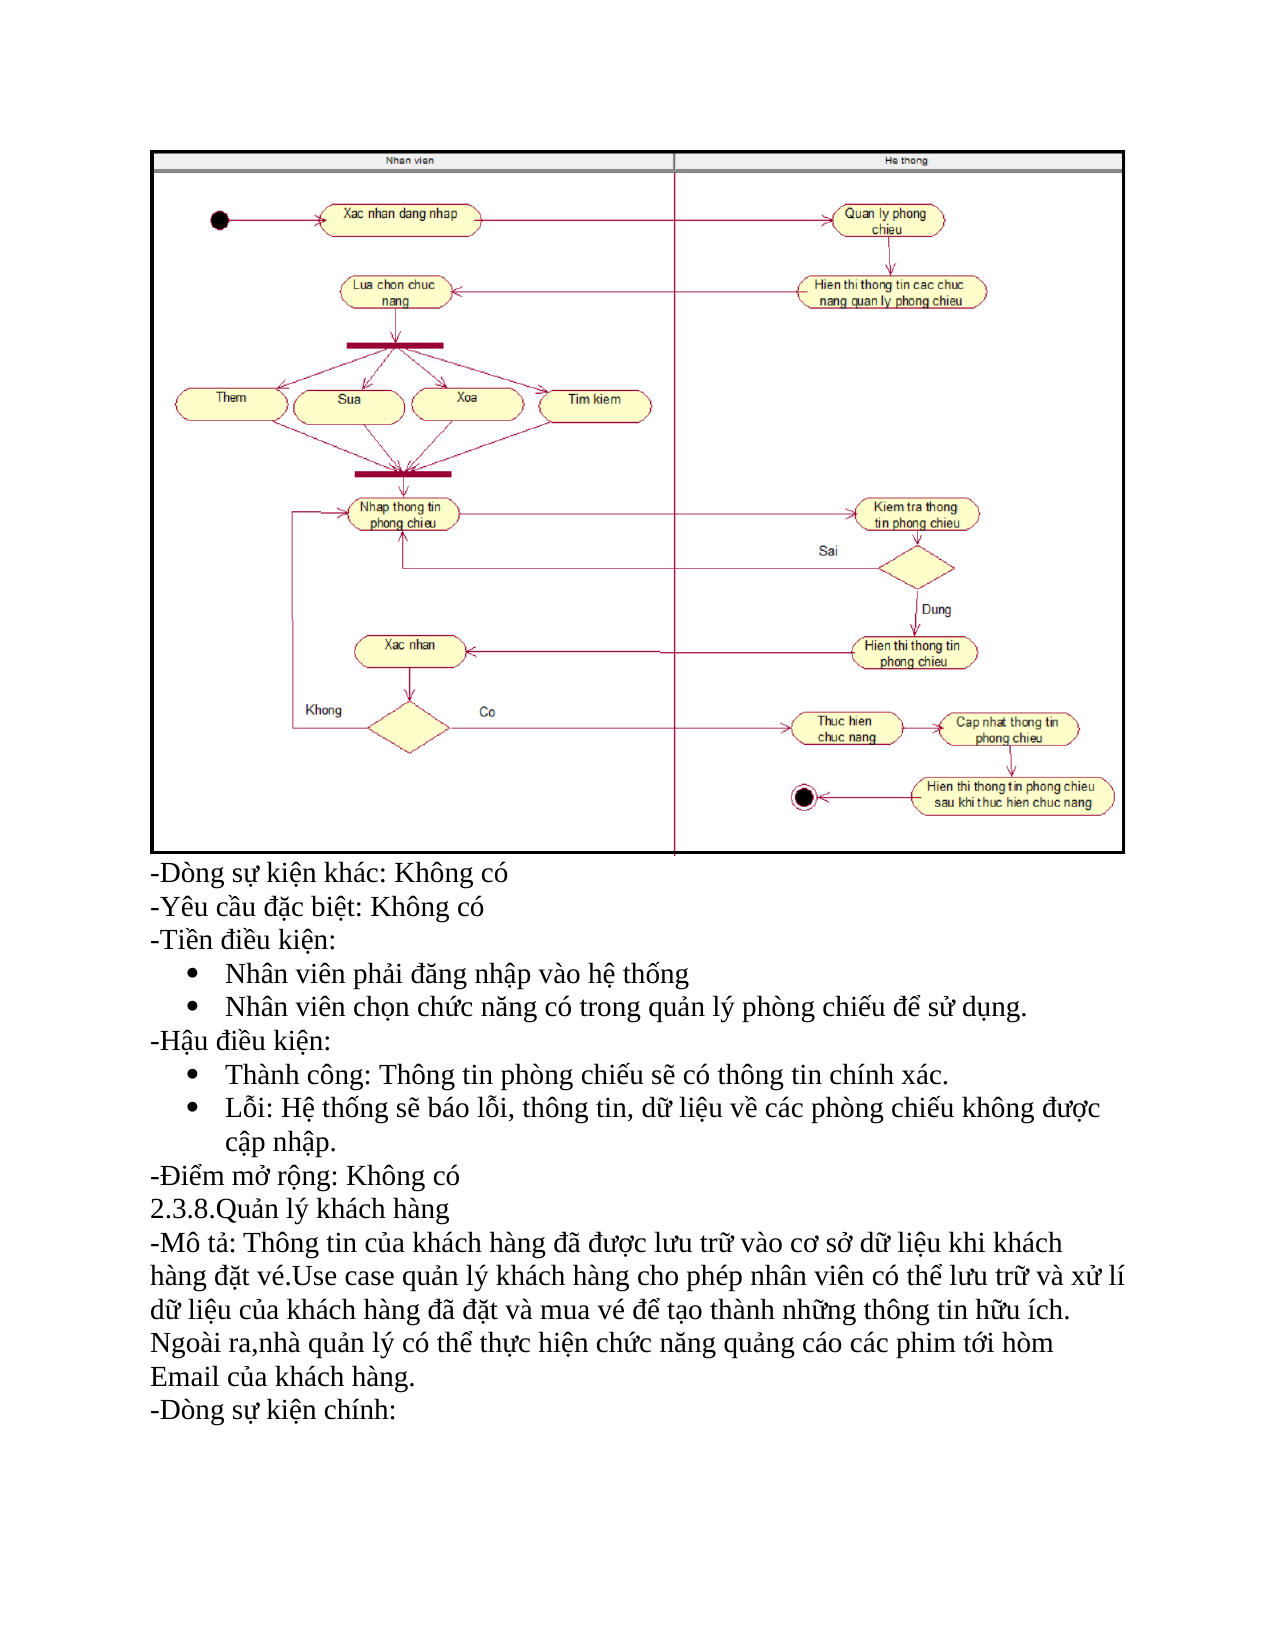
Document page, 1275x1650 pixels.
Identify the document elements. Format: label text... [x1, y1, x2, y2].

text -Yêu cầu đặc biệt: Không có [150, 889, 1125, 922]
picture [150, 150, 1125, 856]
list Nhân viên chọn chức năng có trong quản lý phòng chiếu để sử dụng. [187, 989, 1125, 1023]
text -Dòng sự kiện chính: [150, 1392, 1125, 1426]
text 2.3.8.Quản lý khách hàng [150, 1191, 1125, 1225]
list Thành công: Thông tin phòng chiếu sẽ có thông tin chính xác. [187, 1057, 1125, 1090]
text -Hậu điều kiện: [150, 1023, 1125, 1057]
text -Điểm mở rộng: Không có [150, 1158, 1125, 1191]
list Nhân viên phải đăng nhập vào hệ thống [187, 956, 1125, 989]
text -Tiền điều kiện: [150, 922, 1125, 956]
text -Dòng sự kiện khác: Không có [150, 856, 1125, 889]
text -Mô tả: Thông tin của khách hàng đã được lưu trữ vào cơ sở dữ liệu khi khách hàng đặt vé.Use case quản lý khách hàng cho phép nhân viên có thể lưu trữ và xử lí dữ liệu của khách hàng đã đặt và mua vé để tạo thành những thông tin hữu ích. Ngoài ra,nhà quản lý có thể thực hiện chức năng quảng cáo các phim tới hòm Email của khách hàng. [150, 1225, 1125, 1392]
list Lỗi: Hệ thống sẽ báo lỗi, thông tin, dữ liệu về các phòng chiếu không được cập nhập. [187, 1090, 1125, 1158]
